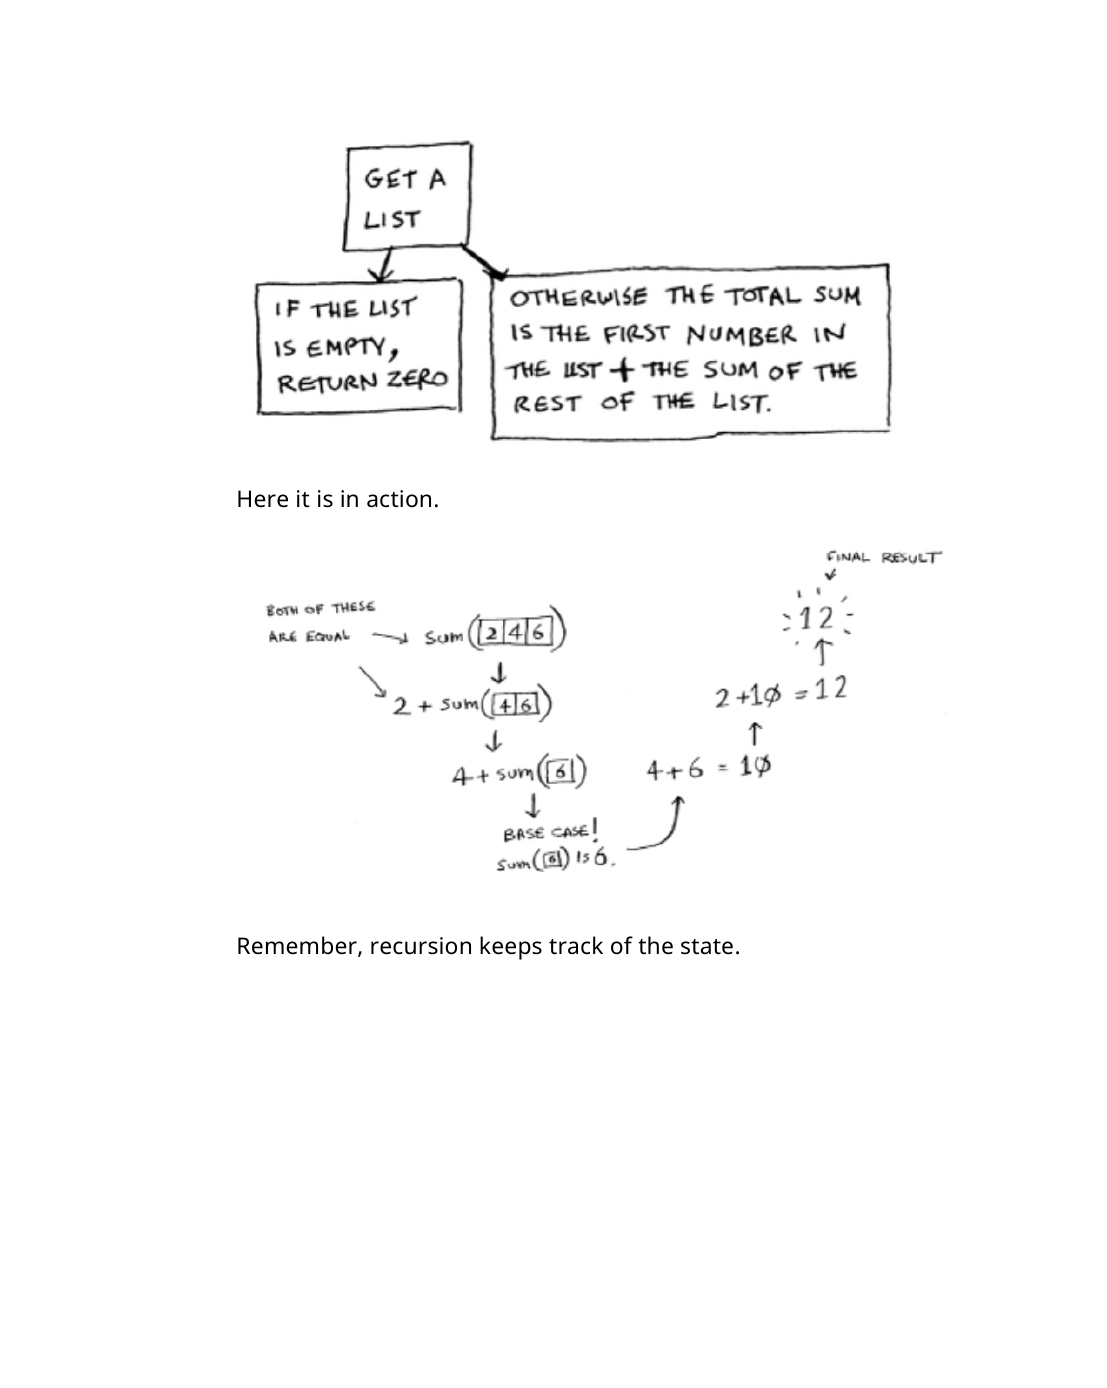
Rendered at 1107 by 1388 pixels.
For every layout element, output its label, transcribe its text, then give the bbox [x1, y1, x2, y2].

text Here it is in action. [236, 483, 1021, 514]
picture [236, 526, 957, 905]
text Remember, recursion keeps track of the state. [236, 930, 1021, 961]
picture [236, 127, 910, 459]
